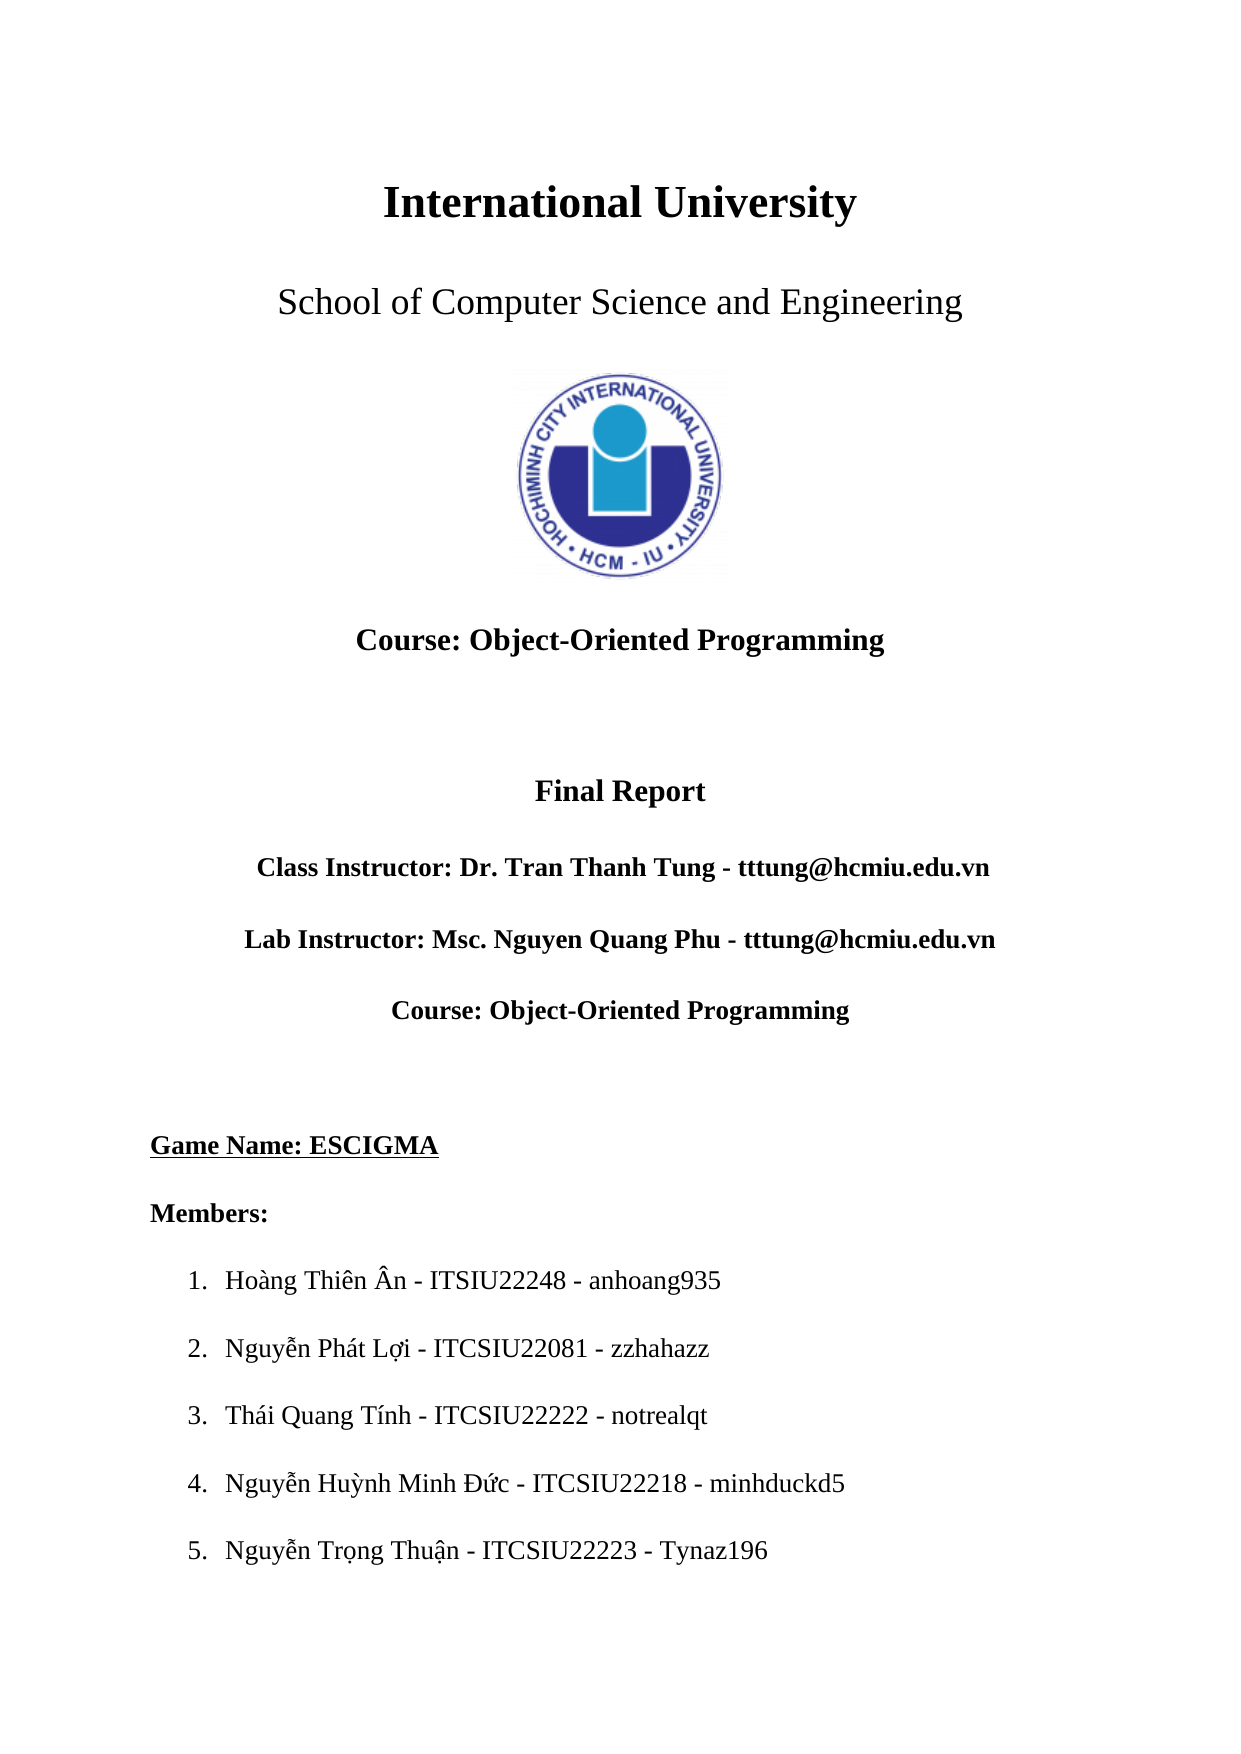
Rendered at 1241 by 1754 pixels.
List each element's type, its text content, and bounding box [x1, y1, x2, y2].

picture [512, 368, 728, 584]
text School of Computer Science and Engineering [150, 279, 1090, 322]
list Hoàng Thiên Ân - ITSIU22248 - anhoang935 [187, 1264, 1090, 1296]
list Thái Quang Tính - ITCSIU22222 - notrealqt [187, 1399, 1090, 1431]
list Nguyễn Phát Lợi - ITCSIU22081 - zzhahazz [187, 1332, 1090, 1363]
text International University [150, 175, 1090, 228]
text Members: [150, 1197, 1090, 1228]
text Course: Object-Oriented Programming [150, 622, 1090, 658]
text Course: Object-Oriented Programming [150, 994, 1090, 1026]
text Final Report [150, 772, 1090, 808]
text Game Name: ESCIGMA [150, 1129, 1090, 1161]
text Lab Instructor: Msc. Nguyen Quang Phu - tttung@hcmiu.edu.vn [150, 923, 1090, 954]
text Class Instructor: Dr. Tran Thanh Tung - tttung@hcmiu.edu.vn [150, 851, 1090, 882]
list Nguyễn Trọng Thuận - ITCSIU22223 - Tynaz196 [187, 1534, 1090, 1566]
list Nguyễn Huỳnh Minh Đức - ITCSIU22218 - minhduckd5 [187, 1467, 1090, 1498]
